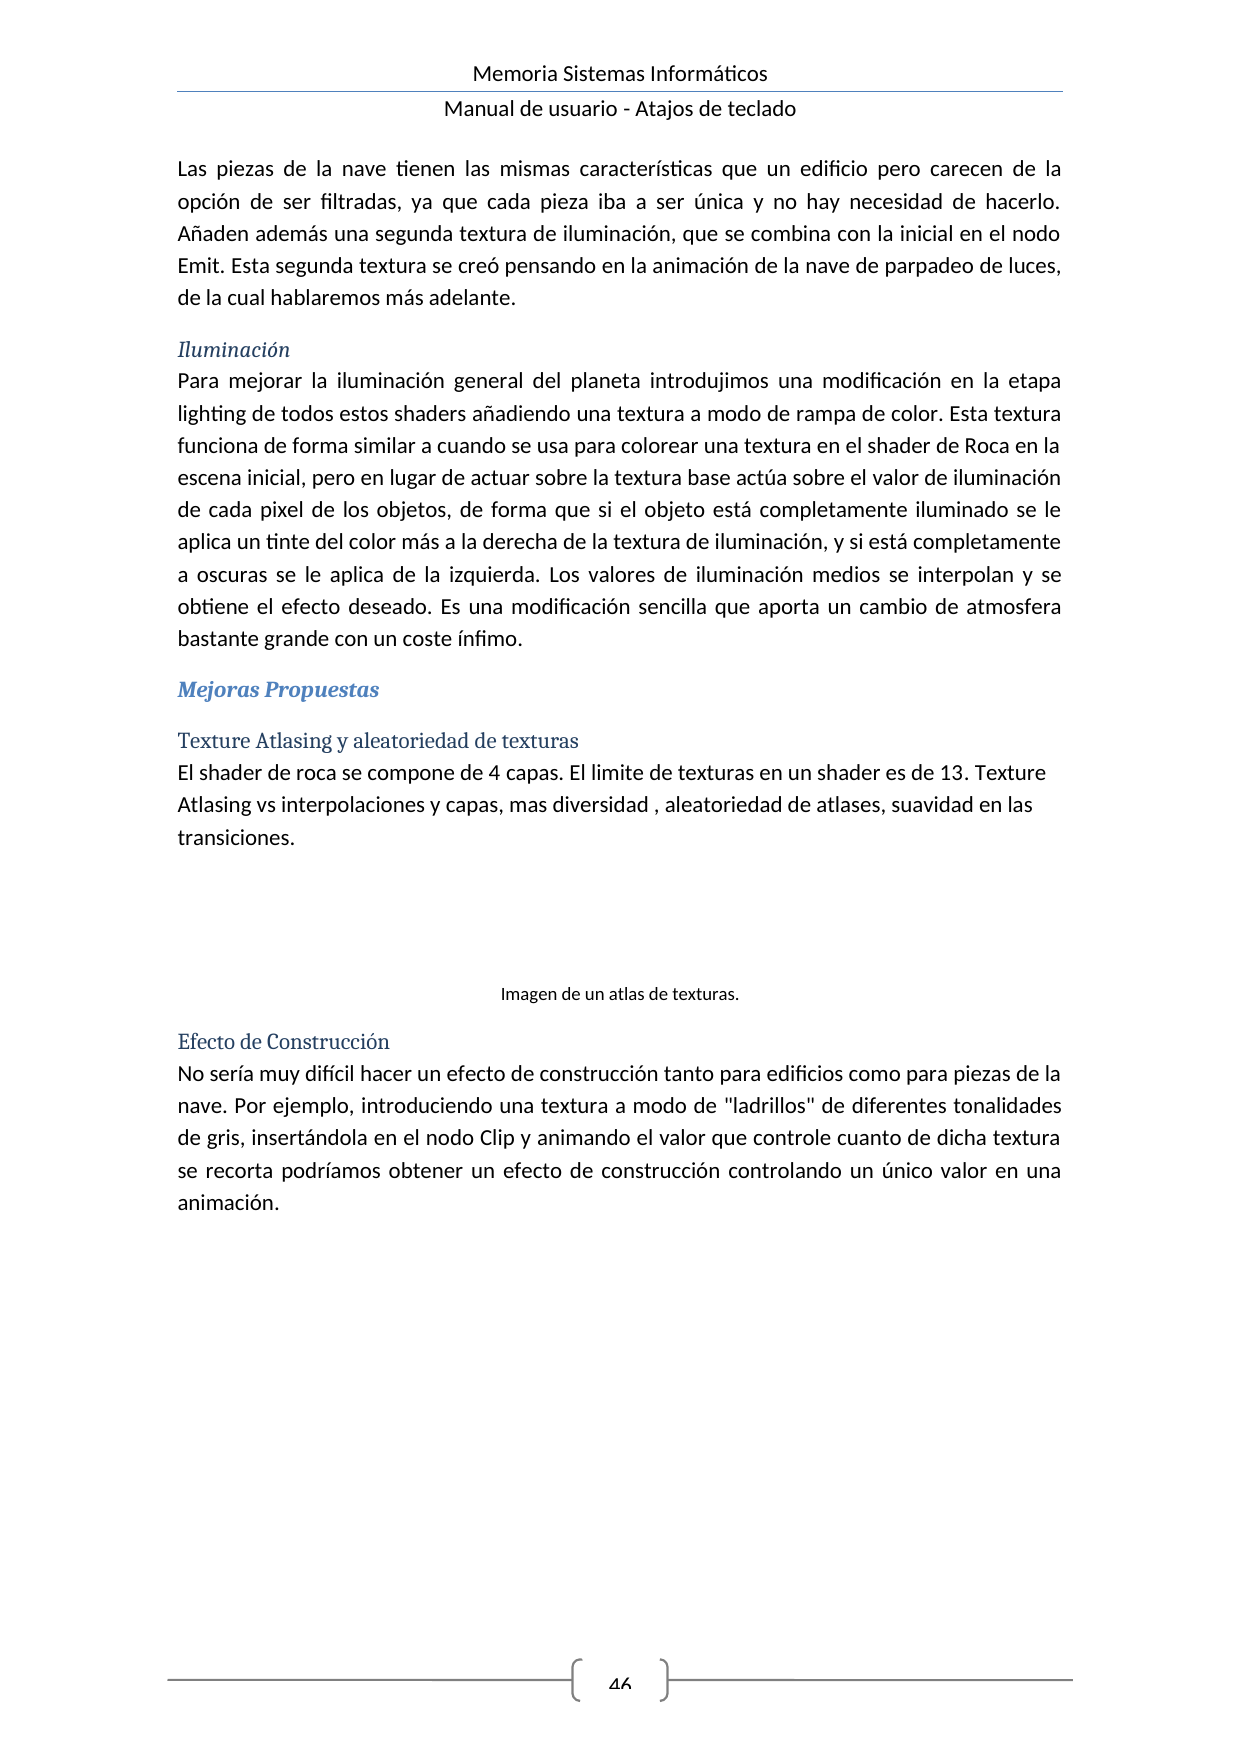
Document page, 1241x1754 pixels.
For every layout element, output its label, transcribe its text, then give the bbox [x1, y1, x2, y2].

text El shader de roca se compone de 4 capas. El limite de texturas en un shader es de 13. Texture Atlasing vs interpolaciones y capas, mas diversidad , aleatoriedad de atlases, suavidad en las transiciones. [177, 758, 1063, 851]
subtitle Efecto de Construcción [177, 1029, 1063, 1055]
text Las piezas de la nave tienen las mismas características que un edificio pero carecen de la opción de ser filtradas, ya que cada pieza iba a ser única y no hay necesidad de hacerlo. Añaden además una segunda textura de iluminación, que se combina con la inicial en el nodo Emit. Esta segunda textura se creó pensando en la animación de la nave de parpadeo de luces, de la cual hablaremos más adelante. [177, 154, 1063, 311]
text Imagen de un atlas de texturas. [177, 982, 1063, 1005]
subtitle Mejoras Propuestas [177, 677, 1063, 703]
subtitle Iluminación [177, 336, 1063, 363]
text No sería muy difícil hacer un efecto de construcción tanto para edificios como para piezas de la nave. Por ejemplo, introduciendo una textura a modo de "ladrillos" de diferentes tonalidades de gris, insertándola en el nodo Clip y animando el valor que controle cuanto de dicha textura se recorta podríamos obtener un efecto de construcción controlando un único valor en una animación. [177, 1059, 1063, 1216]
subtitle Texture Atlasing y aleatoriedad de texturas [177, 728, 1063, 754]
text Para mejorar la iluminación general del planeta introdujimos una modificación en la etapa lighting de todos estos shaders añadiendo una textura a modo de rampa de color. Esta textura funciona de forma similar a cuando se usa para colorear una textura en el shader de Roca en la escena inicial, pero en lugar de actuar sobre la textura base actúa sobre el valor de iluminación de cada pixel de los objetos, de forma que si el objeto está completamente iluminado se le aplica un tinte del color más a la derecha de la textura de iluminación, y si está completamente a oscuras se le aplica de la izquierda. Los valores de iluminación medios se interpolan y se obtiene el efecto deseado. Es una modificación sencilla que aporta un cambio de atmosfera bastante grande con un coste ínfimo. [177, 367, 1063, 652]
